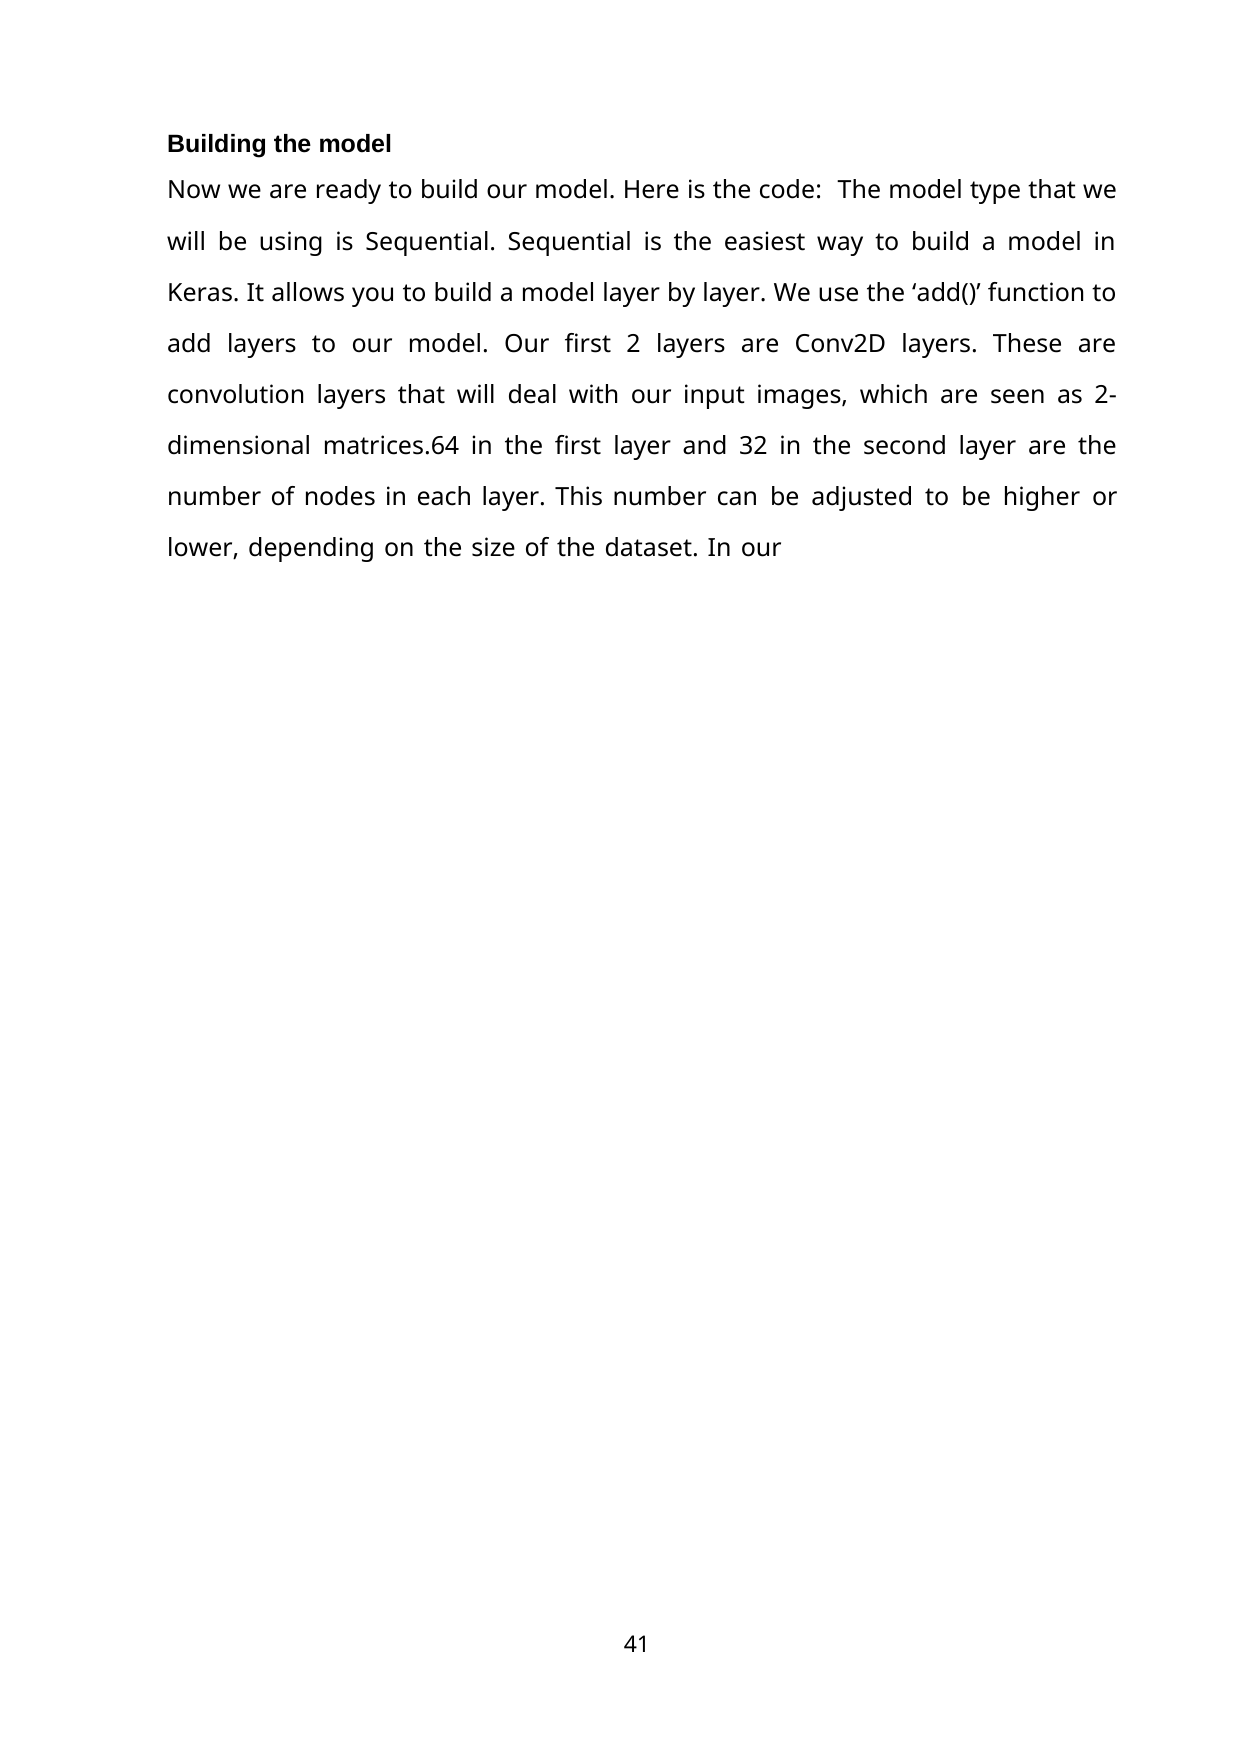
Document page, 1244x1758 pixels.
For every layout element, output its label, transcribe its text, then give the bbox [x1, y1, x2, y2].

text Now we are ready to build our model. Here is the code: The model type that we will be using is Sequential. Sequential is the easiest way to build a model in Keras. It allows you to build a model layer by layer. We use the ‘add()’ function to add layers to our model. Our first 2 layers are Conv2D layers. These are convolution layers that will deal with our input images, which are seen as 2-dimensional matrices.64 in the first layer and 32 in the second layer are the number of nodes in each layer. This number can be adjusted to be higher or lower, depending on the size of the dataset. In our [167, 172, 1117, 563]
subtitle Building the model [167, 129, 1181, 158]
